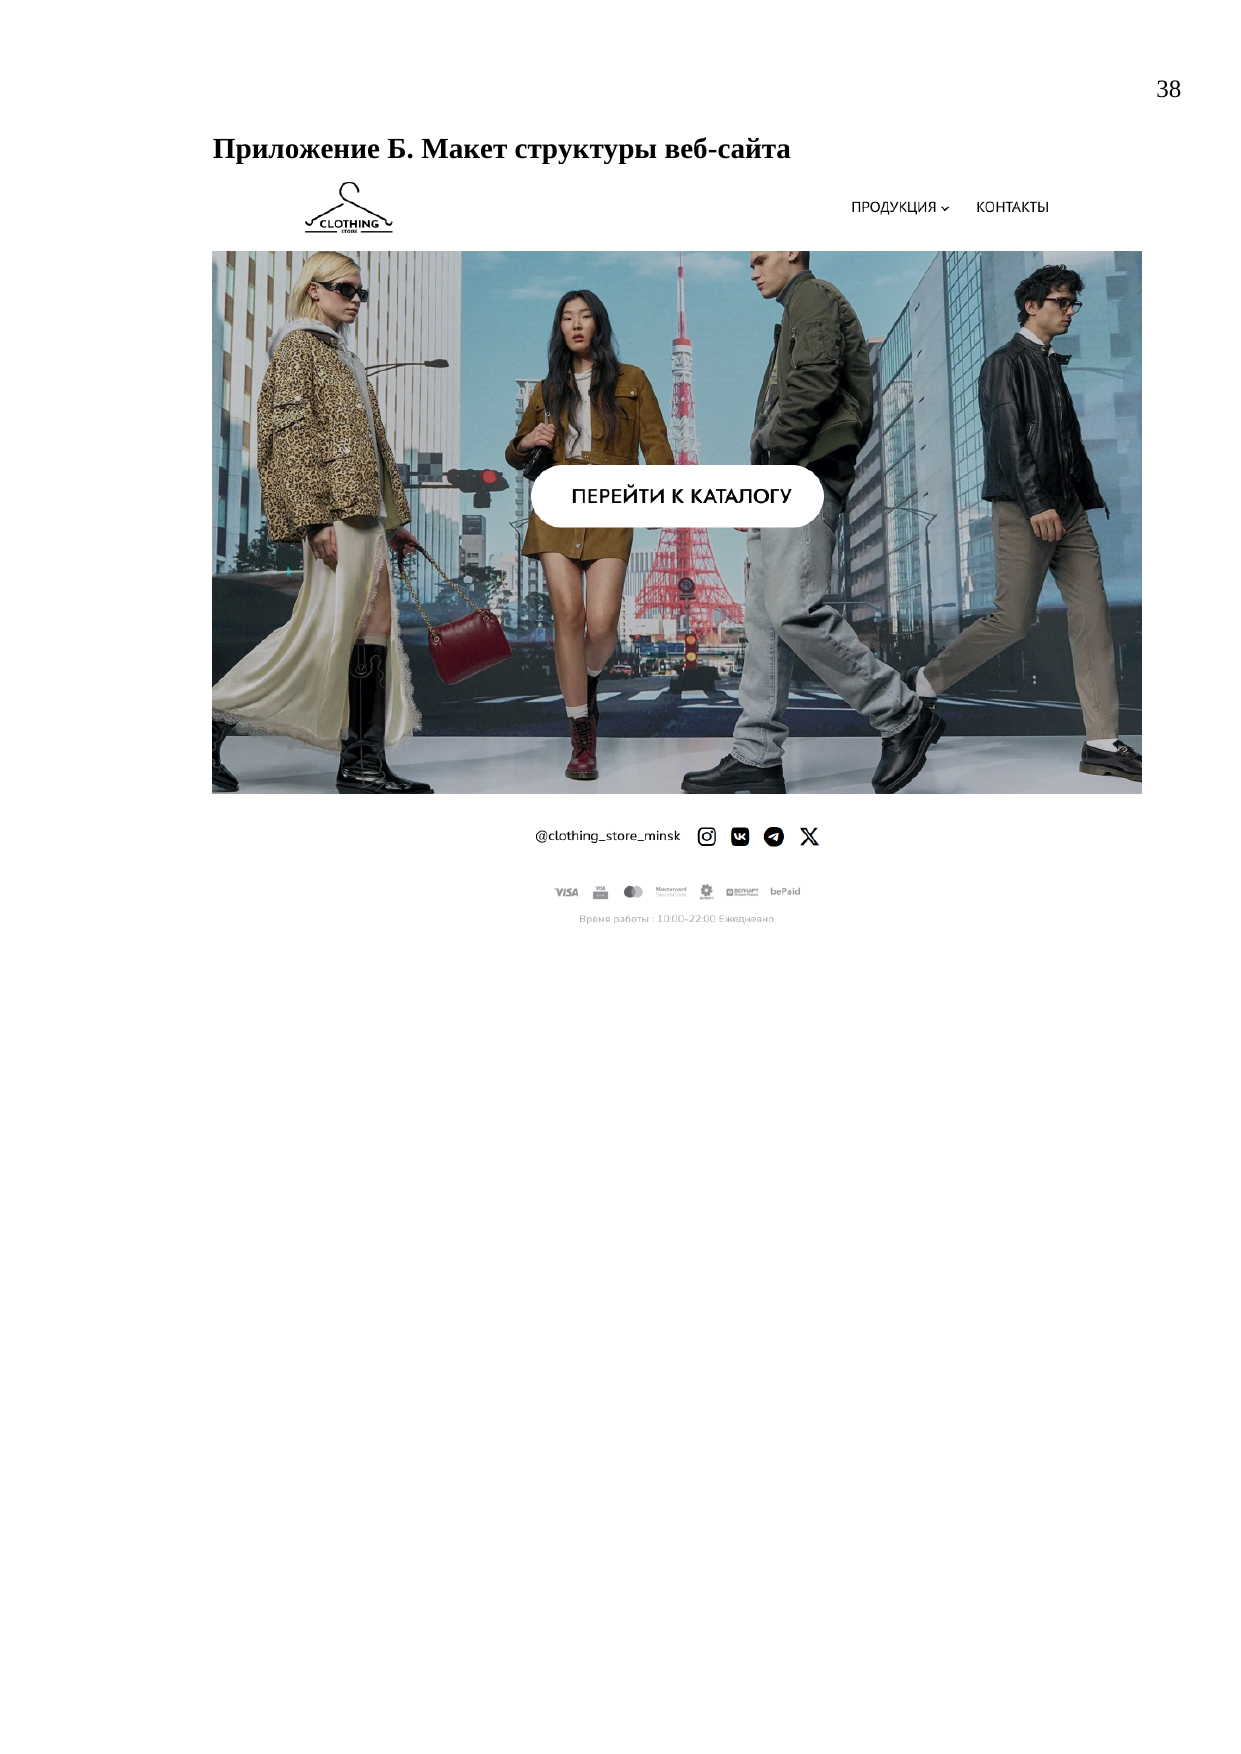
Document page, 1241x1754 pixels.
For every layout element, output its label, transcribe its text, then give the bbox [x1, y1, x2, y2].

picture [212, 164, 1142, 1009]
text Приложение Б. Макет структуры веб-сайта [139, 131, 1181, 165]
